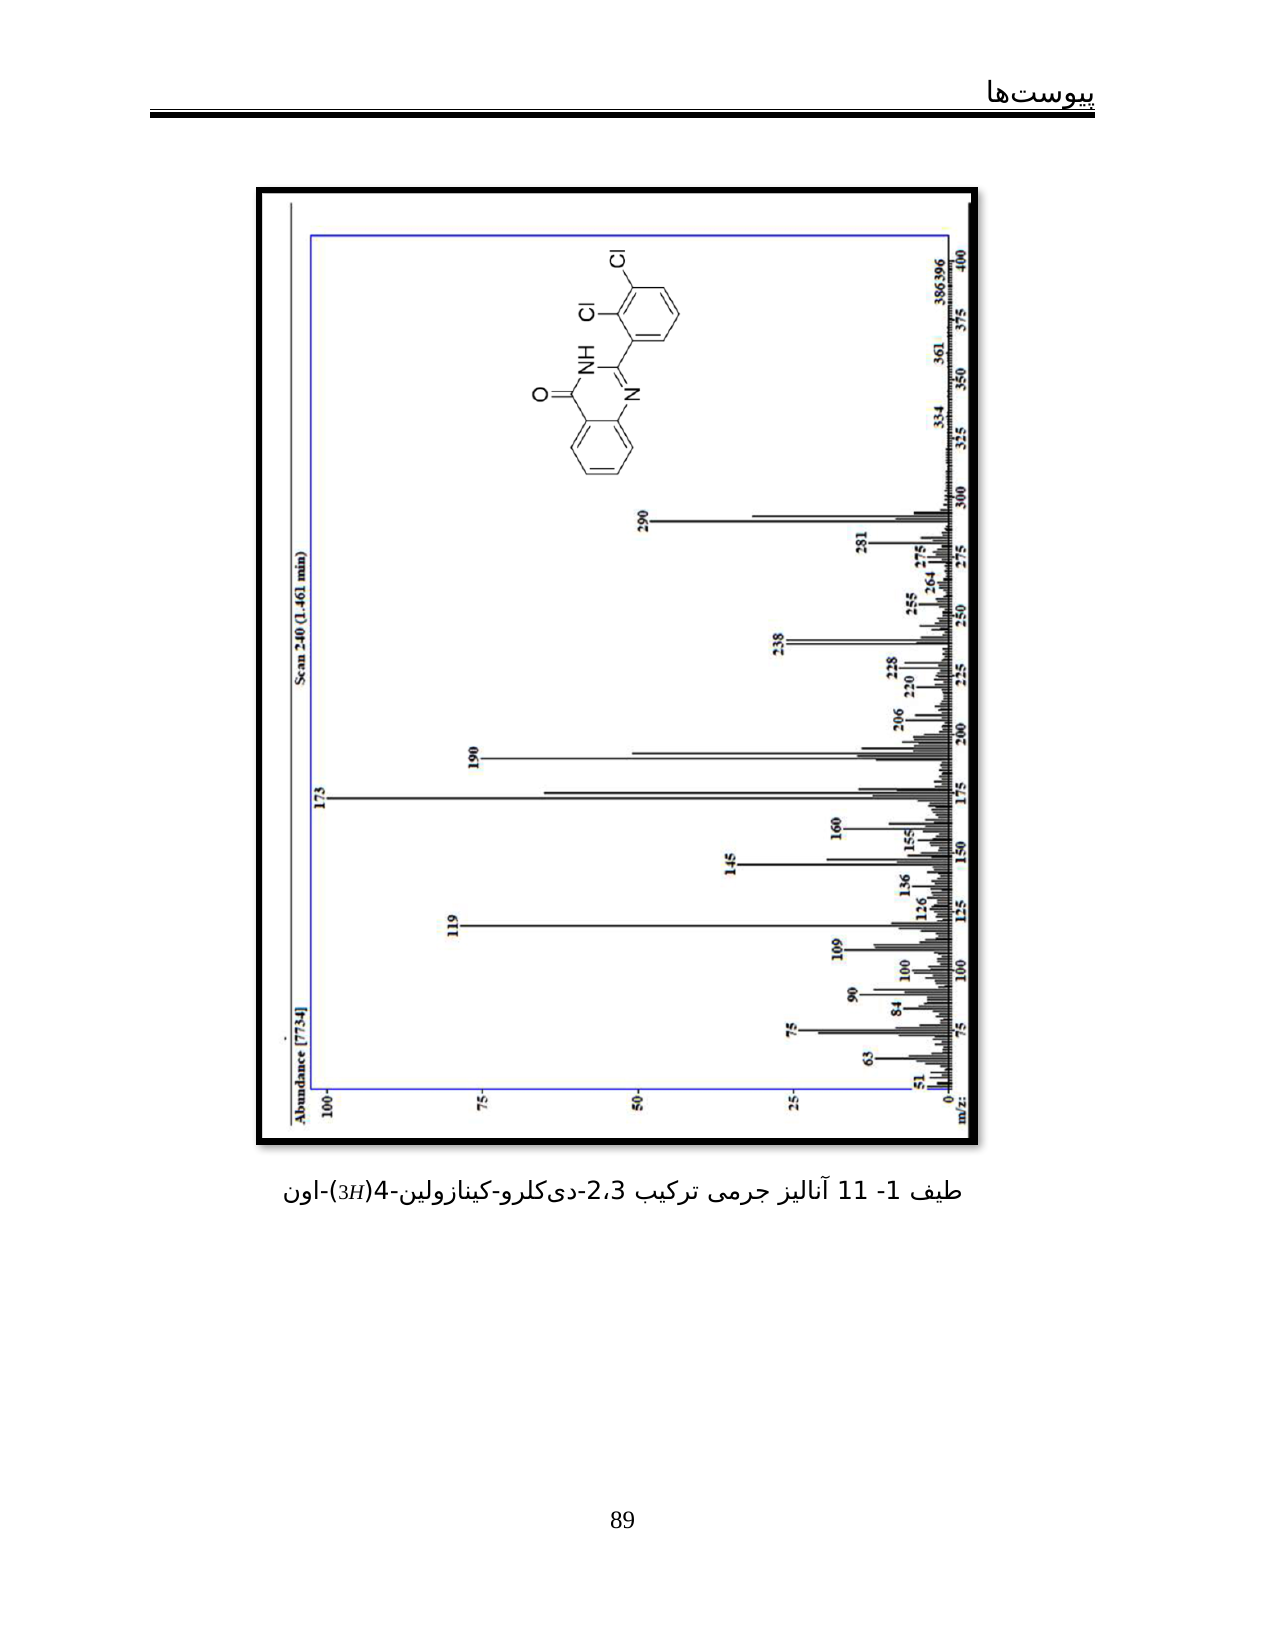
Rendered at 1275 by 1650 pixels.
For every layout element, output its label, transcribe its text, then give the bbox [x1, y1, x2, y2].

text طیف 1- 11 آنالیز جرمی ترکیب 2،3-دی‌کلرو-کینازولین-4(3H)-اون [150, 1176, 1095, 1205]
picture [263, 195, 971, 1138]
